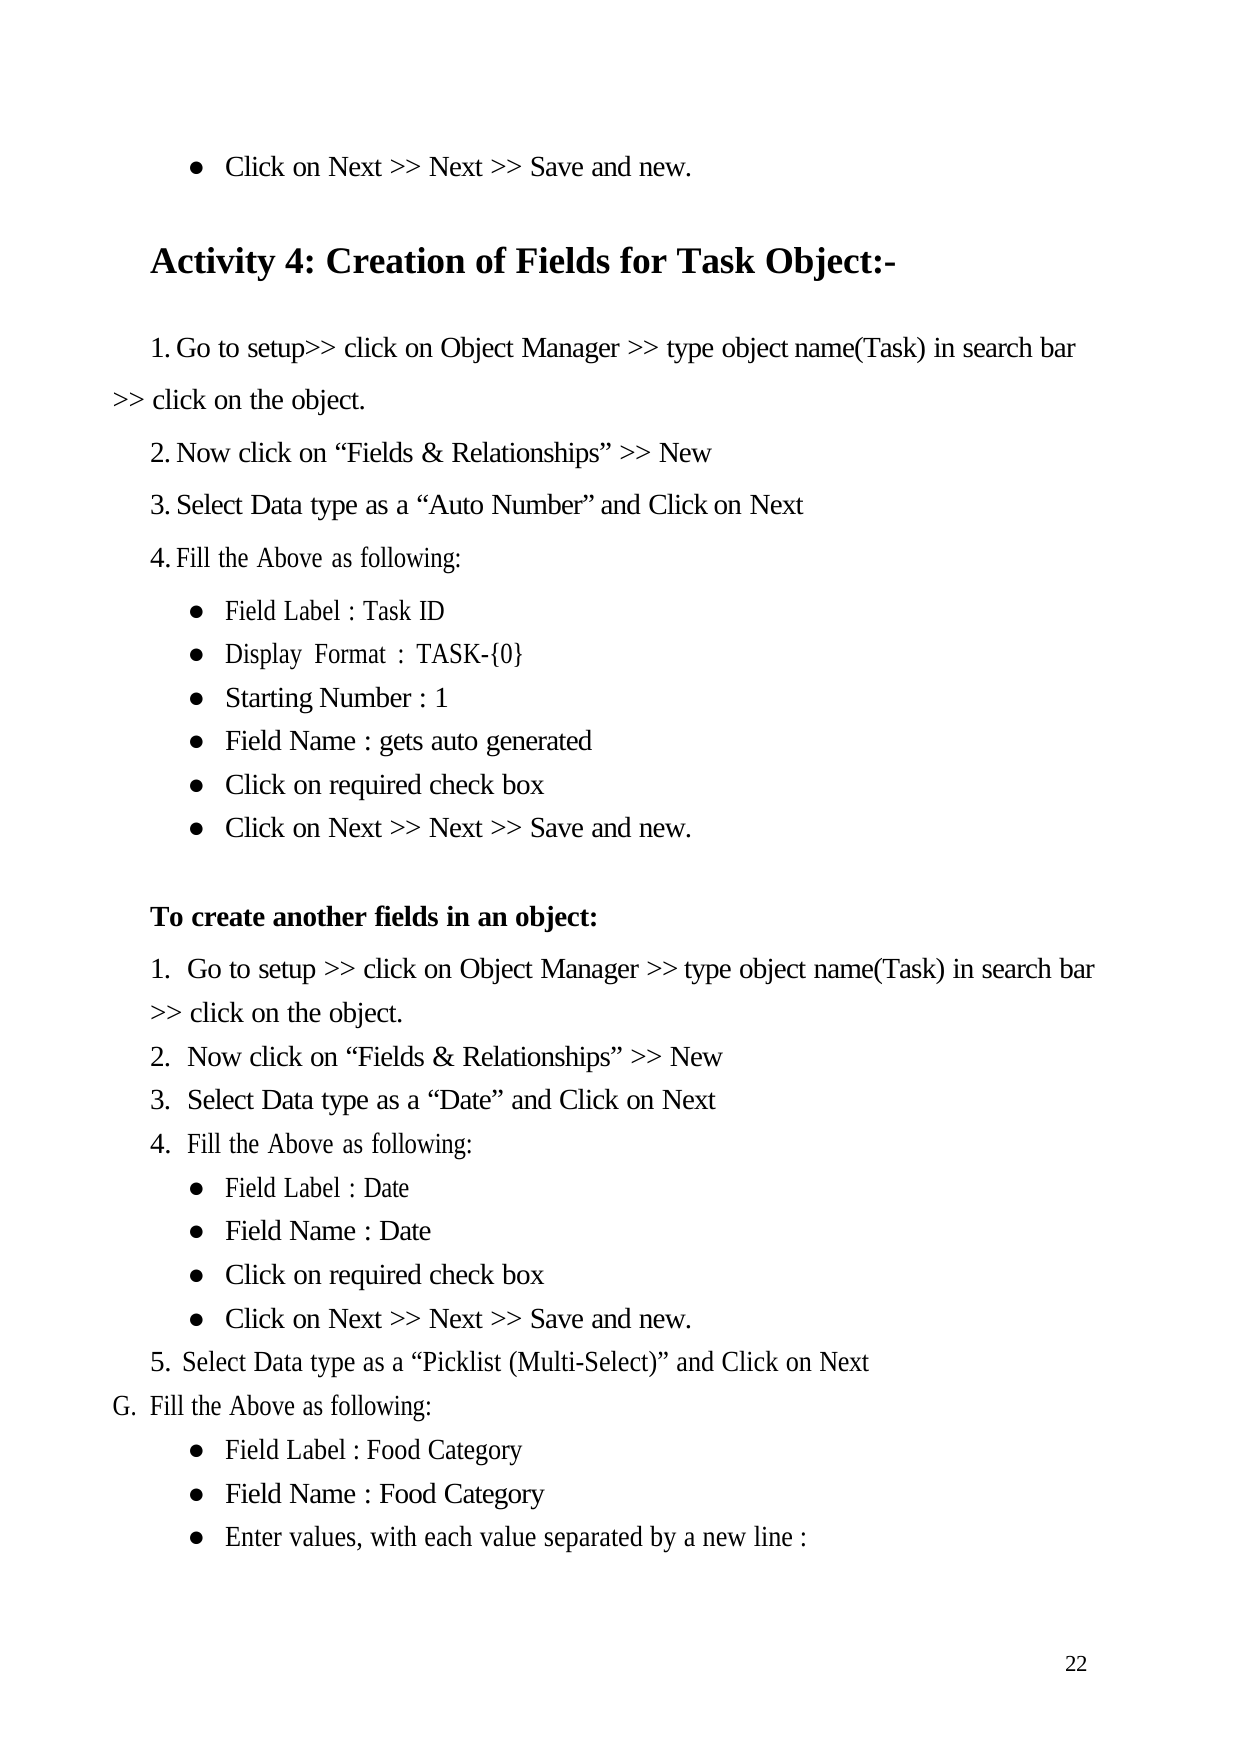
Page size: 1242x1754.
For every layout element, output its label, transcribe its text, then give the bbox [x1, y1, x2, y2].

list Fill the Above as following: [150, 540, 1153, 573]
list Click on Next >> Next >> Save and new. [187, 1301, 1153, 1334]
text G. Fill the Above as following: [112, 1388, 1153, 1422]
subtitle To create another fields in an object: [150, 899, 1153, 933]
list Select Data type as a “Picklist (Multi-Select)” and Click on Next [150, 1344, 1153, 1378]
text >> click on the object. [112, 382, 1153, 416]
list Go to setup >> click on Object Manager >> type object name(Task) in search bar [150, 951, 1153, 985]
list Starting Number : 1 [187, 680, 1153, 714]
list Click on required check box [187, 1257, 1153, 1291]
list Select Data type as a “Date” and Click on Next [150, 1082, 1153, 1116]
list Click on required check box [187, 767, 1153, 801]
list Field Label : Task ID [187, 593, 1153, 626]
list Fill the Above as following: [150, 1126, 1153, 1160]
list Click on Next >> Next >> Save and new. [187, 811, 1153, 844]
list Select Data type as a “Auto Number” and Click on Next [150, 487, 1153, 521]
list Field Name : Date [187, 1213, 1153, 1247]
list Field Label : Date [187, 1170, 1153, 1203]
list Display Format : TASK-{0} [187, 636, 1153, 669]
list Go to setup>> click on Object Manager >> type object name(Task) in search bar [150, 330, 1153, 363]
list Field Name : Food Category [187, 1476, 1153, 1509]
text >> click on the object. [150, 995, 1153, 1028]
list Field Name : gets auto generated [187, 723, 1153, 757]
list Click on Next >> Next >> Save and new. [187, 149, 1153, 183]
list Enter values, with each value separated by a new line : [187, 1519, 1153, 1553]
subtitle Activity 4: Creation of Fields for Task Object:- [150, 238, 1153, 281]
list Now click on “Fields & Relationships” >> New [150, 1039, 1153, 1072]
list Now click on “Fields & Relationships” >> New [150, 435, 1153, 468]
list Field Label : Food Category [187, 1432, 1153, 1465]
